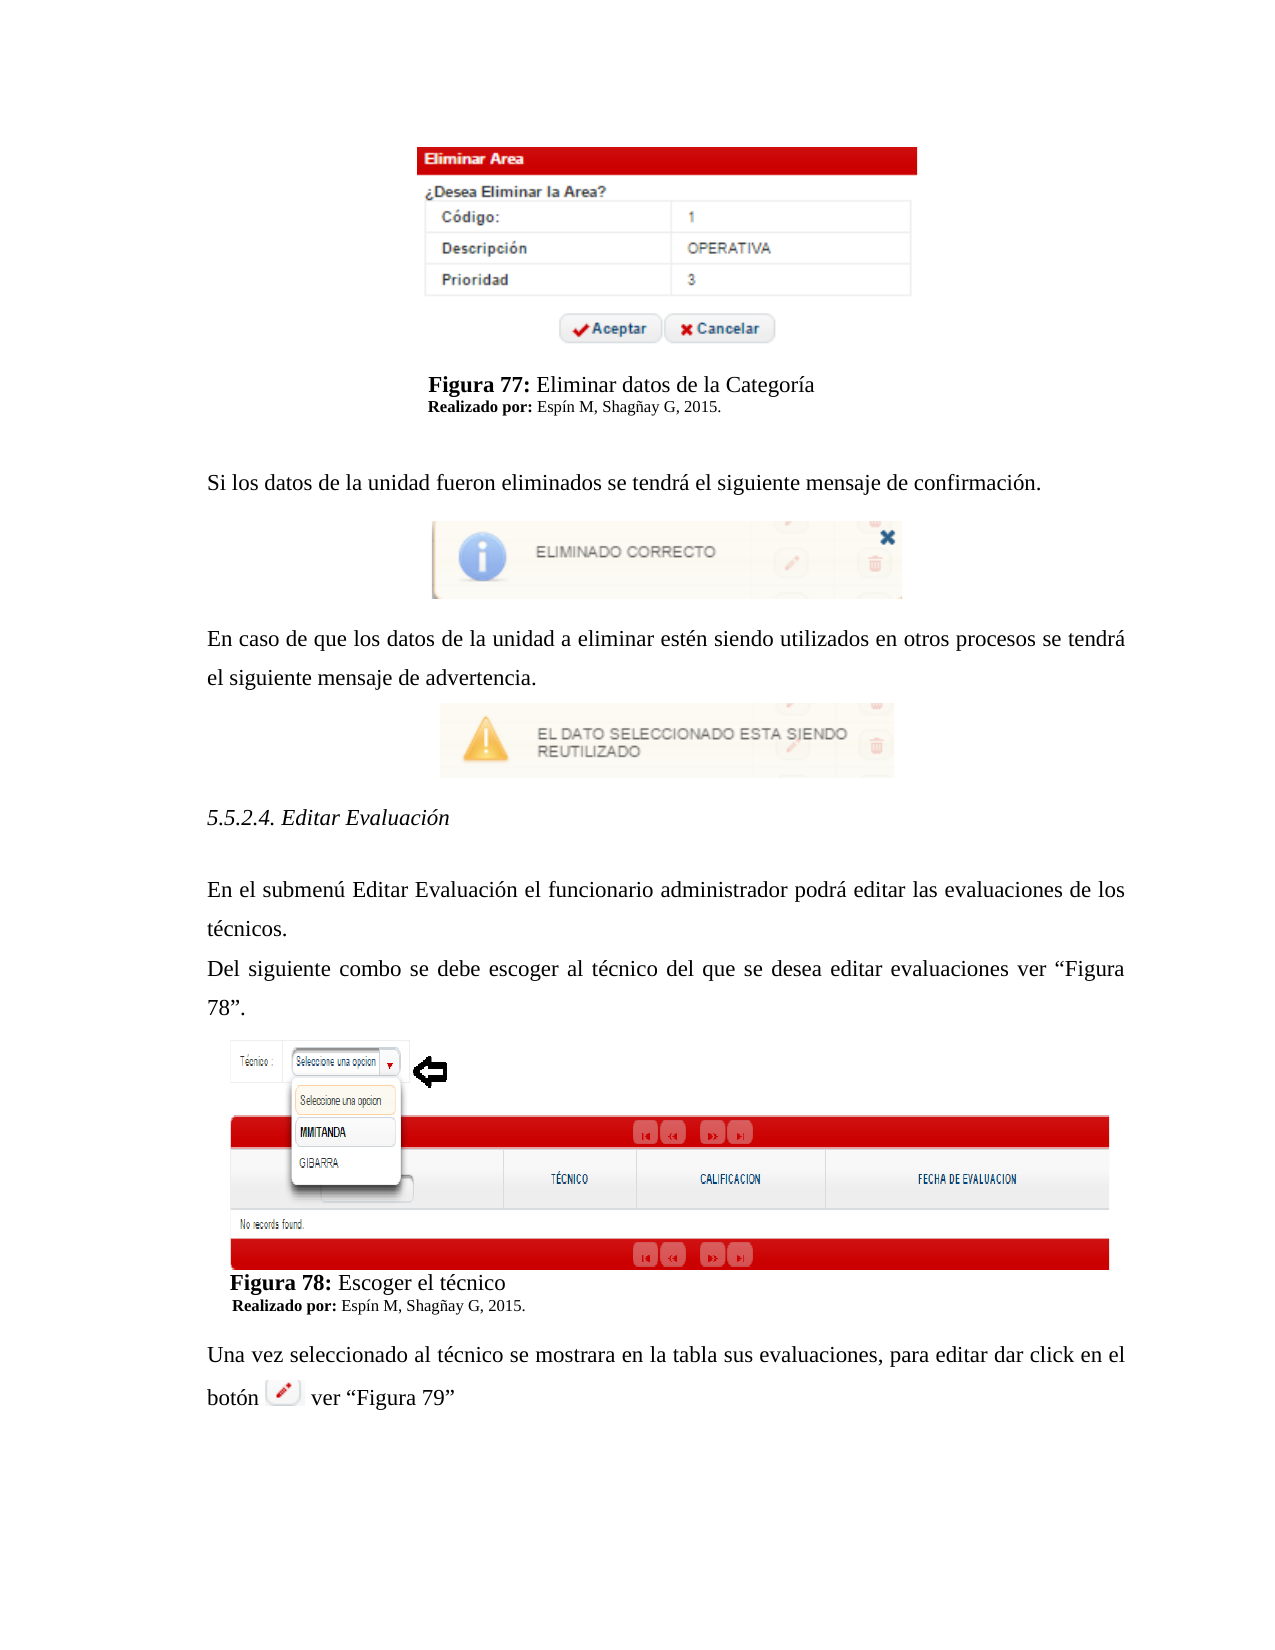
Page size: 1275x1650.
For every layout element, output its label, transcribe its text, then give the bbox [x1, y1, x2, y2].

picture [225, 1033, 1110, 1270]
text Figura 77: Eliminar datos de la Categoría [354, 371, 1127, 397]
text Realizado por: Espín M, Shagñay G, 2015. [207, 397, 1127, 416]
picture [264, 1380, 306, 1406]
picture [431, 521, 903, 599]
text En el submenú Editar Evaluación el funcionario administrador podrá editar las evaluaciones de los técnicos. [207, 876, 1127, 941]
subtitle 5.5.2.4. Editar Evaluación [207, 803, 1127, 830]
text En caso de que los datos de la unidad a eliminar estén siendo utilizados en otros procesos se tendrá el siguiente mensaje de advertencia. [207, 625, 1127, 691]
text Una vez seleccionado al técnico se mostrara en la tabla sus evaluaciones, para editar dar click en el botón ver “Figura 79” [207, 1341, 1127, 1411]
text Realizado por: Espín M, Shagñay G, 2015. [207, 1296, 1127, 1315]
picture [417, 147, 918, 345]
picture [439, 703, 895, 778]
text Figura 78: Escoger el técnico [207, 1269, 1127, 1296]
text Del siguiente combo se debe escoger al técnico del que se desea editar evaluaciones ver “Figura 78”. [207, 954, 1127, 1020]
text Si los datos de la unidad fueron eliminados se tendrá el siguiente mensaje de confirmación. [207, 469, 1127, 496]
